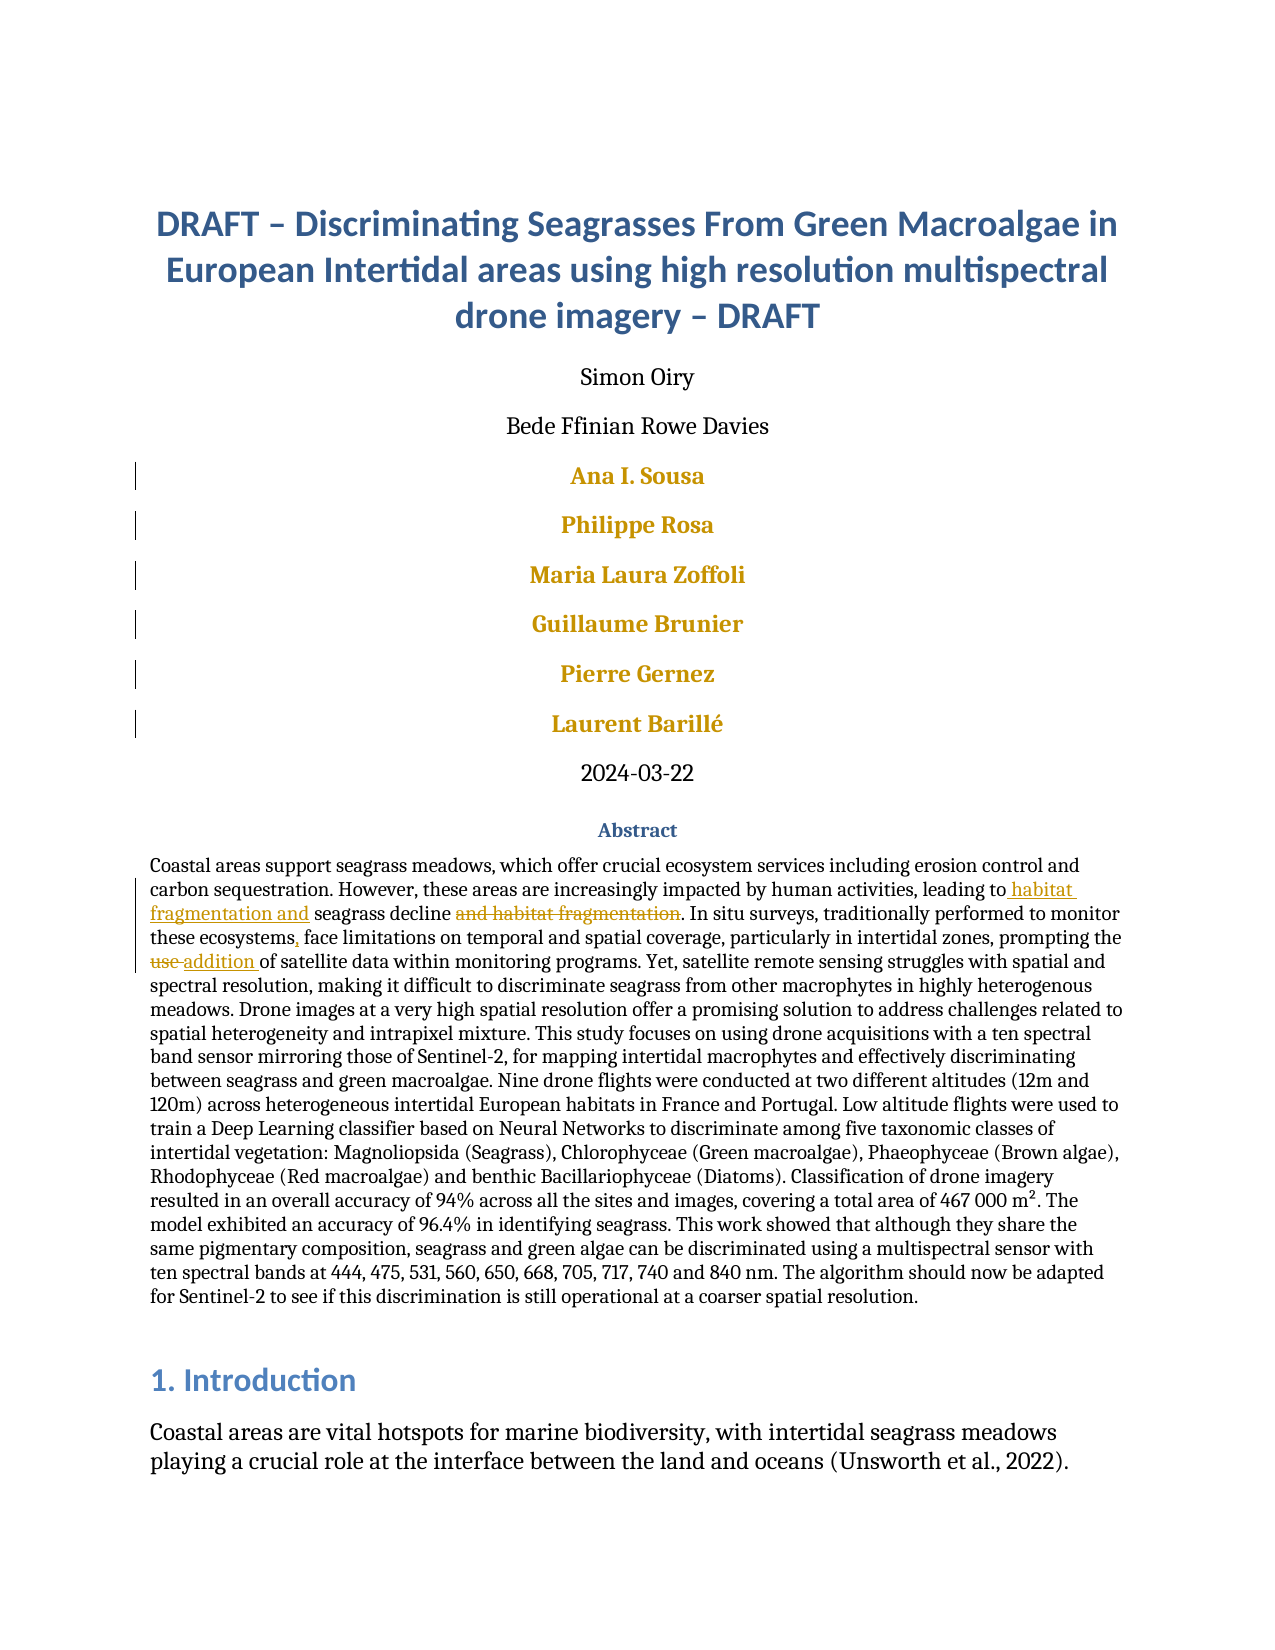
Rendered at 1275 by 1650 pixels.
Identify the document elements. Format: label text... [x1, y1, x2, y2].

text Guillaume Brunier [150, 610, 1125, 639]
text Laurent Barillé [150, 709, 1125, 738]
text Maria Laura Zoffoli [150, 561, 1125, 589]
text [150, 1418, 1125, 1476]
title DRAFT – Discriminating Seagrasses From Green Macroalgae in European Intertidal areas using high resolution multispectral drone imagery – DRAFT [150, 200, 1125, 337]
text Ana I. Sousa [150, 462, 1125, 490]
text Simon Oiry [150, 362, 1125, 391]
title Abstract [150, 819, 1125, 843]
text Bede Ffinian Rowe Davies [150, 412, 1125, 441]
text Philippe Rosa [150, 511, 1125, 540]
text 2024-03-22 [150, 759, 1125, 788]
text Coastal areas support seagrass meadows, which offer crucial ecosystem services including erosion control and carbon sequestration. However, these areas are increasingly impacted by human activities, leading to seagrass decline . In situ surveys, traditionally performed to monitor these ecosystems face limitations on temporal and spatial coverage, particularly in intertidal zones, prompting the of satellite data within monitoring programs. Yet, satellite remote sensing struggles with spatial and spectral resolution, making it difficult to discriminate seagrass from other macrophytes in highly heterogenous meadows. Drone images at a very high spatial resolution offer a promising solution to address challenges related to spatial heterogeneity and intrapixel mixture. This study focuses on using drone acquisitions with a ten spectral band sensor mirroring those of Sentinel-2, for mapping intertidal macrophytes and effectively discriminating between seagrass and green macroalgae. Nine drone flights were conducted at two different altitudes (12m and 120m) across heterogeneous intertidal European habitats in France and Portugal. Low altitude flights were used to train a Deep Learning classifier based on Neural Networks to discriminate among five taxonomic classes of intertidal vegetation: Magnoliopsida (Seagrass), Chlorophyceae (Green macroalgae), Phaeophyceae (Brown algae), Rhodophyceae (Red macroalgae) and benthic Bacillariophyceae (Diatoms). Classification of drone imagery resulted in an overall accuracy of 94% across all the sites and images, covering a total area of 467 000 m². The model exhibited an accuracy of 96.4% in identifying seagrass. This work showed that although they share the same pigmentary composition, seagrass and green algae can be discriminated using a multispectral sensor with ten spectral bands at 444, 475, 531, 560, 650, 668, 705, 717, 740 and 840 nm. The algorithm should now be adapted for Sentinel-2 to see if this discrimination is still operational at a coarser spatial resolution. [150, 853, 1125, 1309]
text Pierre Gernez [150, 660, 1125, 689]
subtitle 1. Introduction [150, 1359, 1125, 1399]
